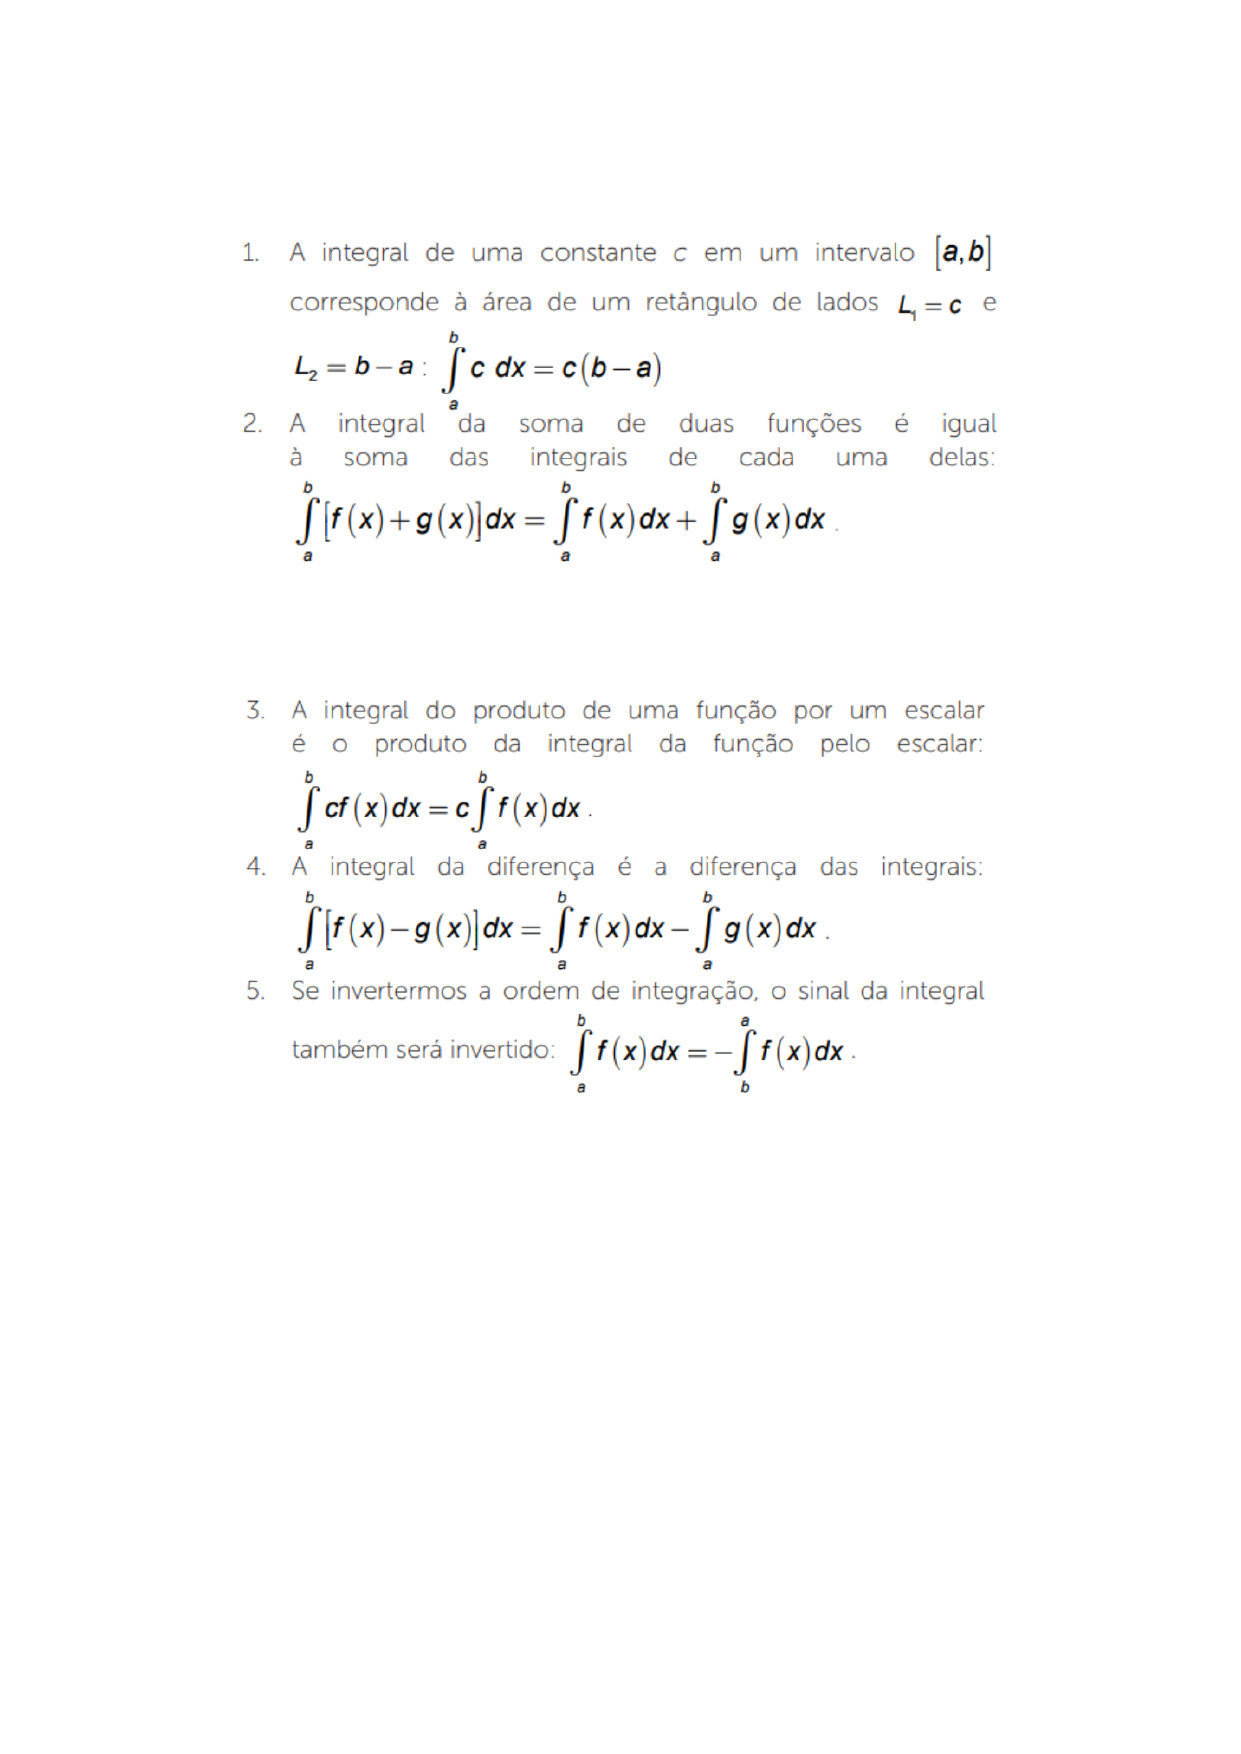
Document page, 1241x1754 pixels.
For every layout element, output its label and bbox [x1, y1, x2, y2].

picture [177, 147, 1063, 1145]
